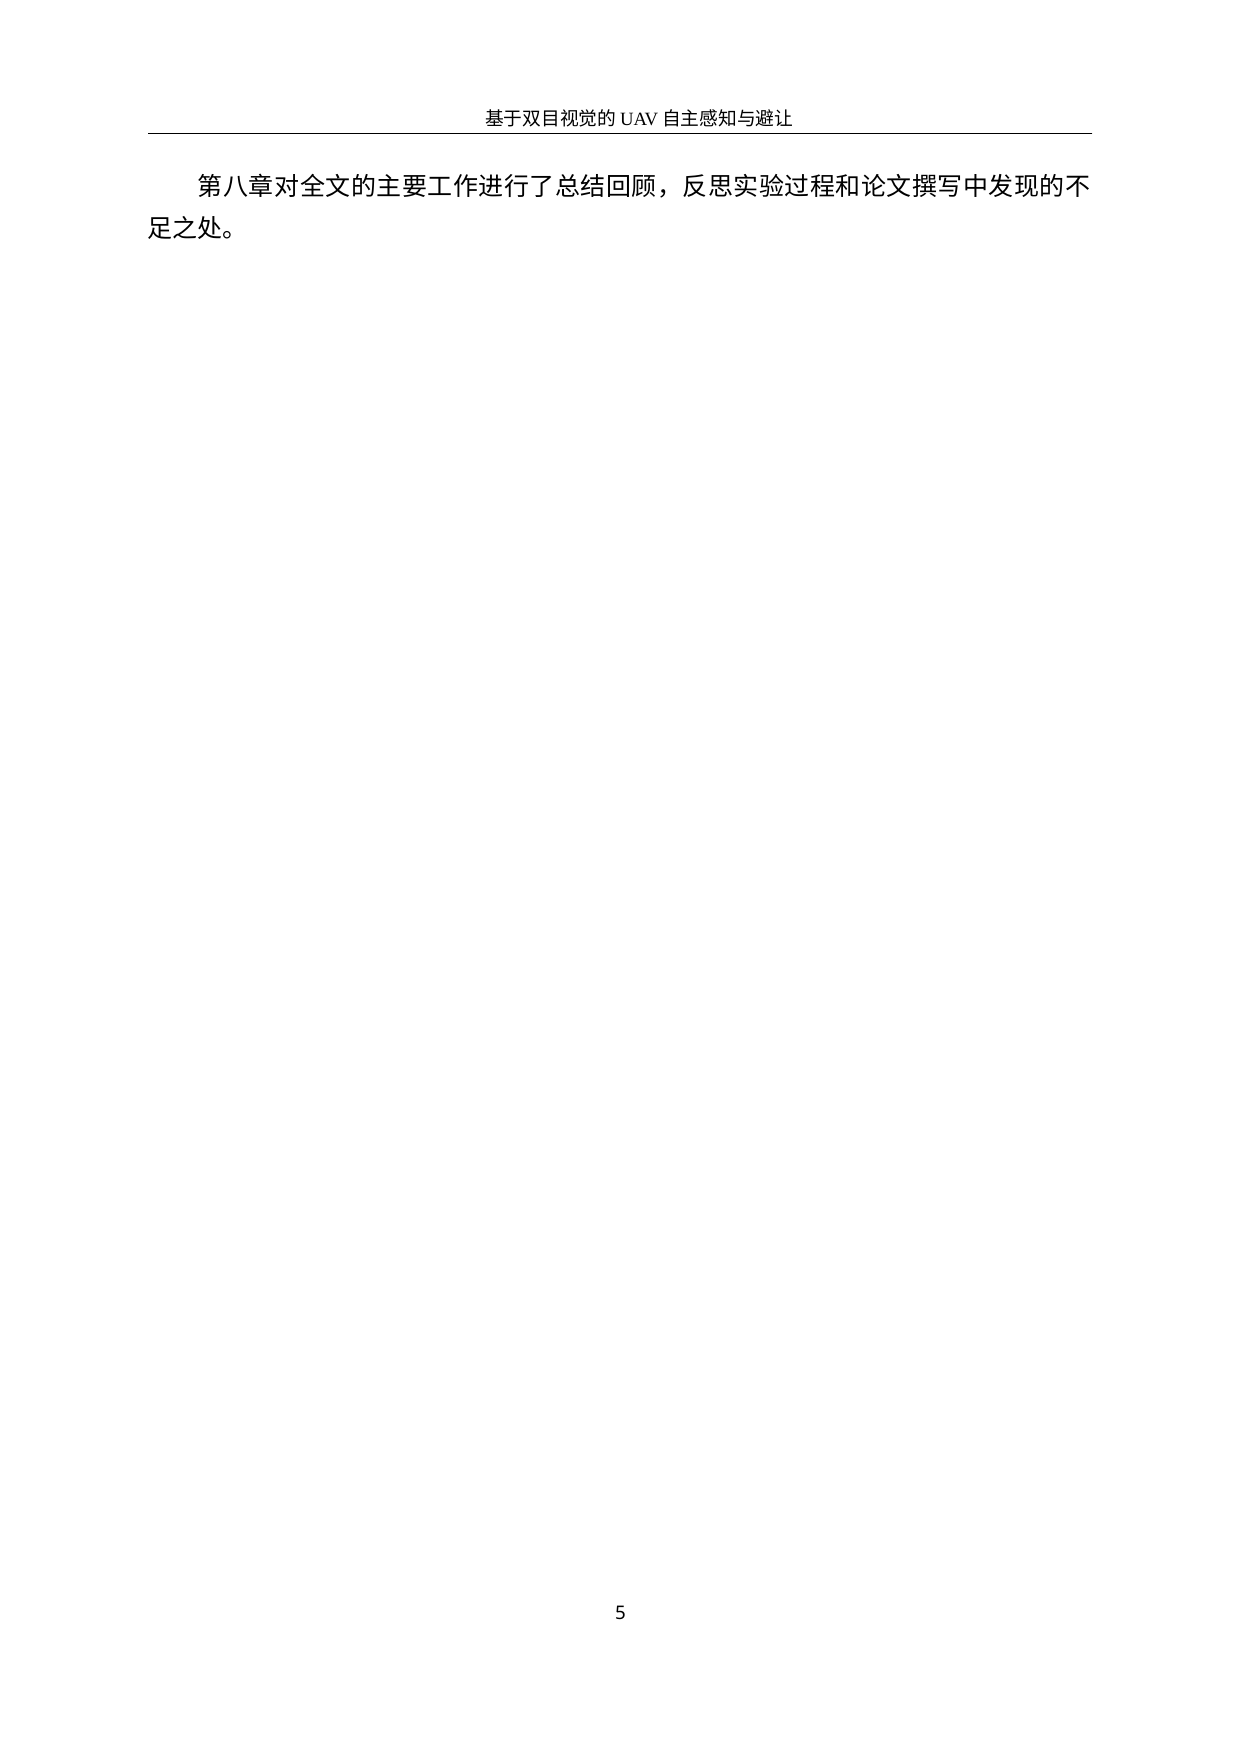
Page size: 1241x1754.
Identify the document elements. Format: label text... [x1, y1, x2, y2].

list 第八章对全文的主要工作进行了总结回顾，反思实验过程和论文撰写中发现的不足之处。 [148, 162, 1092, 246]
